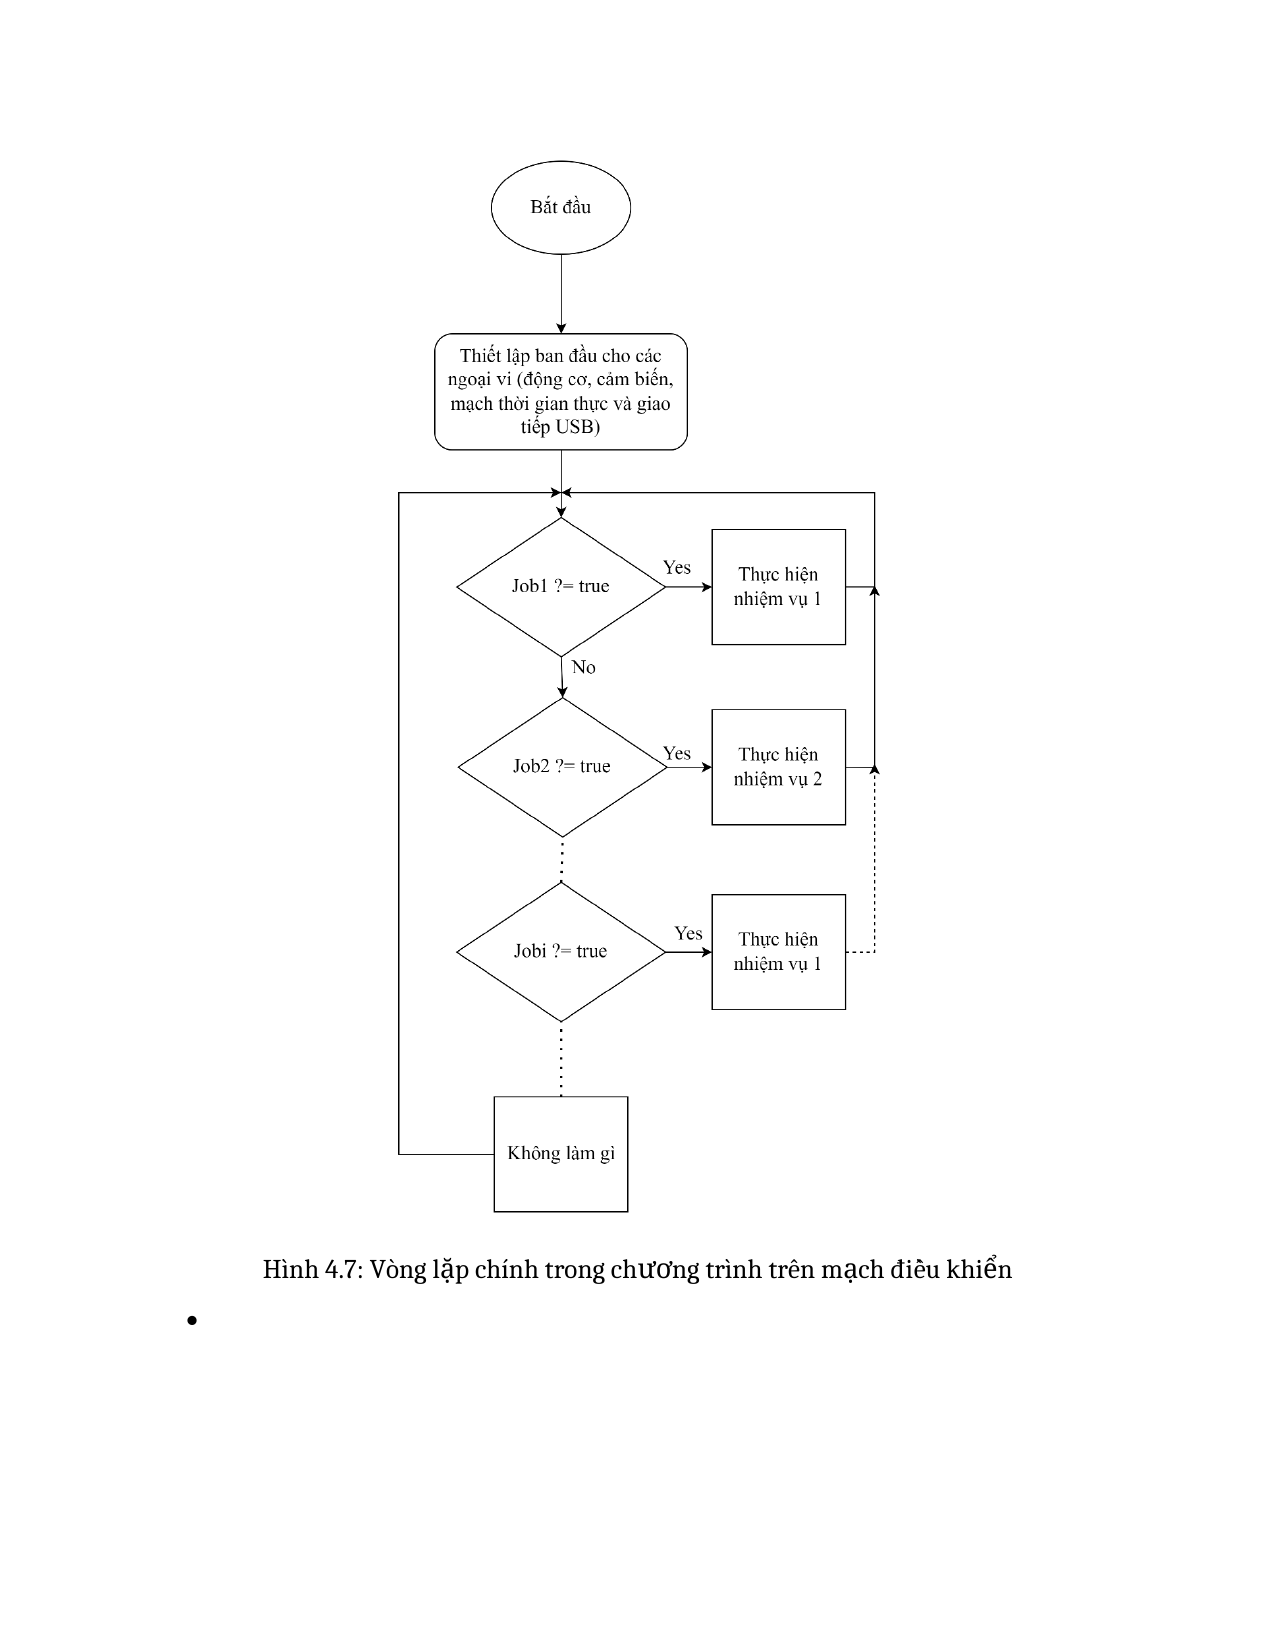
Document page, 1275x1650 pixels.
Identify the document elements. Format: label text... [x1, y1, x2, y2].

text Hình 4.7: Vòng lặp chính trong chương trình trên mạch điều khiển [150, 1254, 1125, 1285]
picture [378, 150, 897, 1224]
